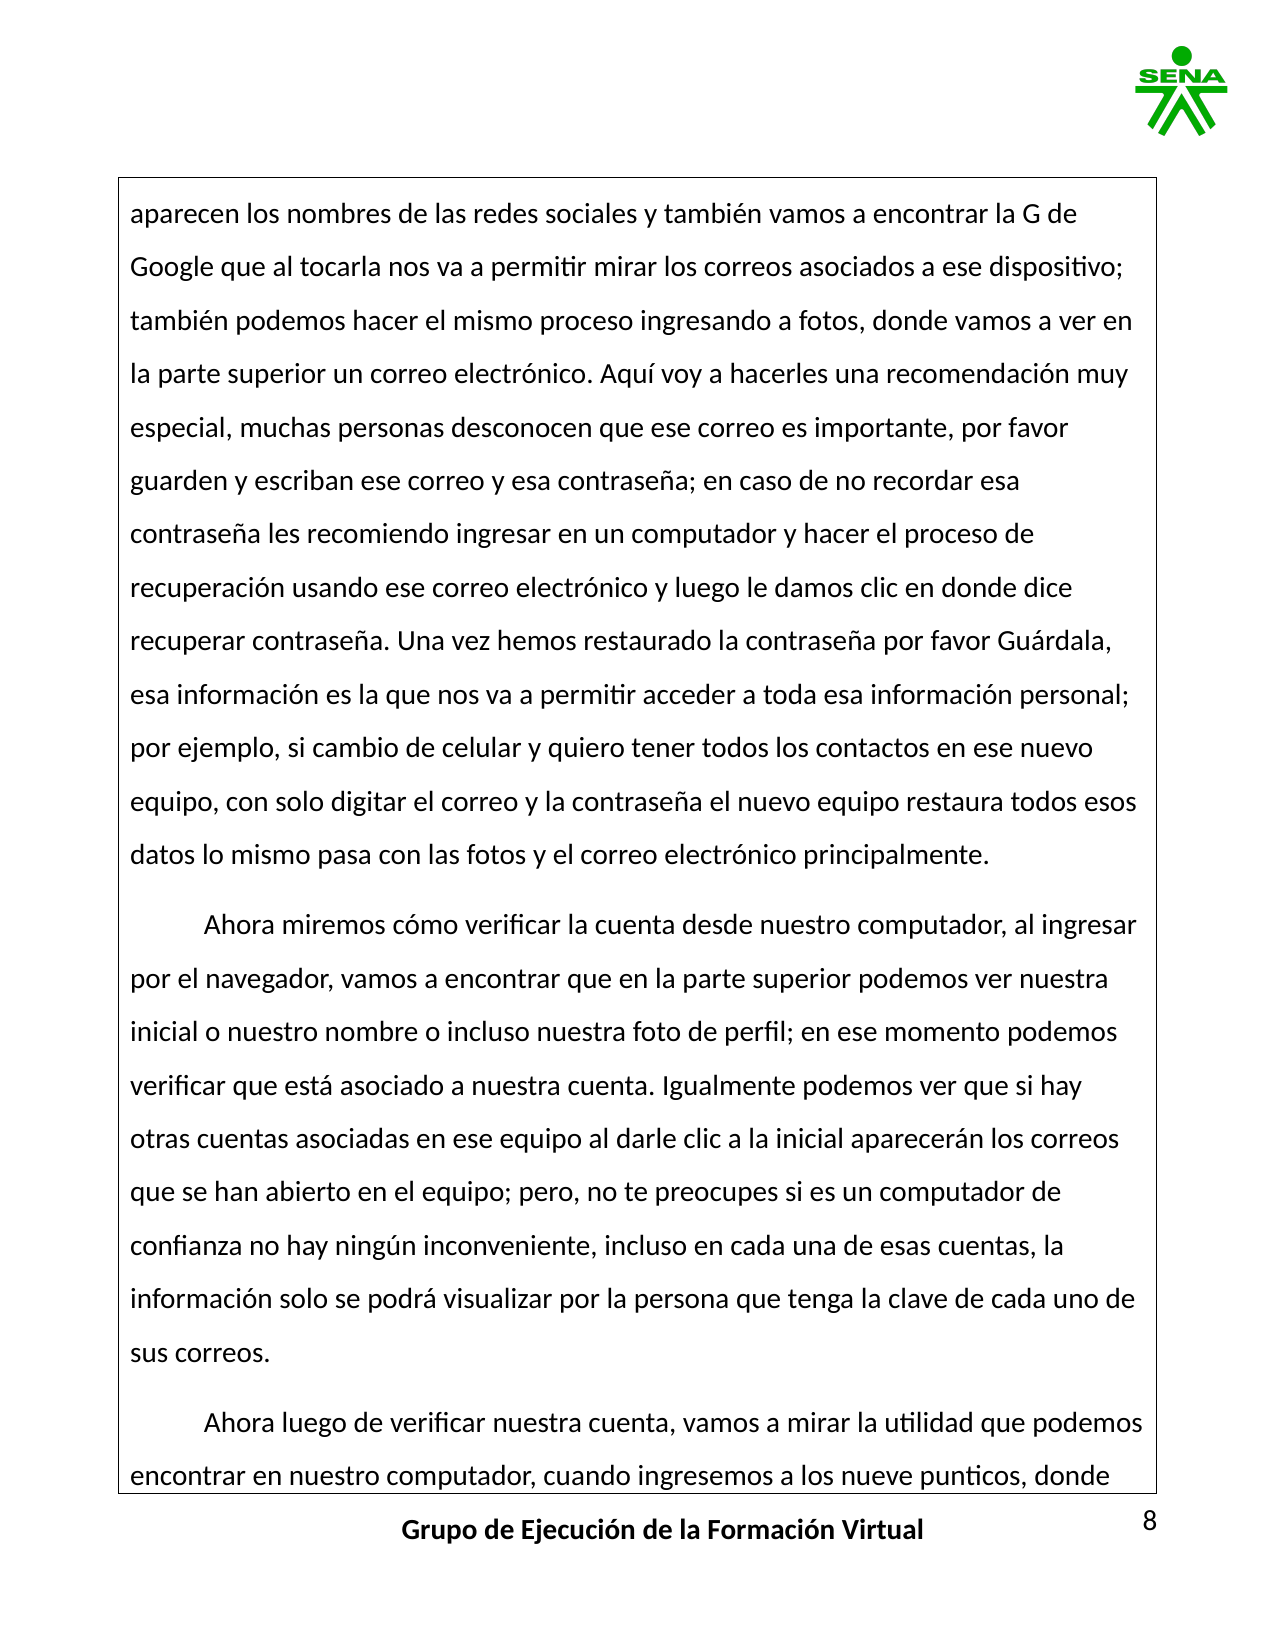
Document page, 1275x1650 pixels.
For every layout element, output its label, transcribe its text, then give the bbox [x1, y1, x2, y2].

picture [1135, 46, 1228, 136]
